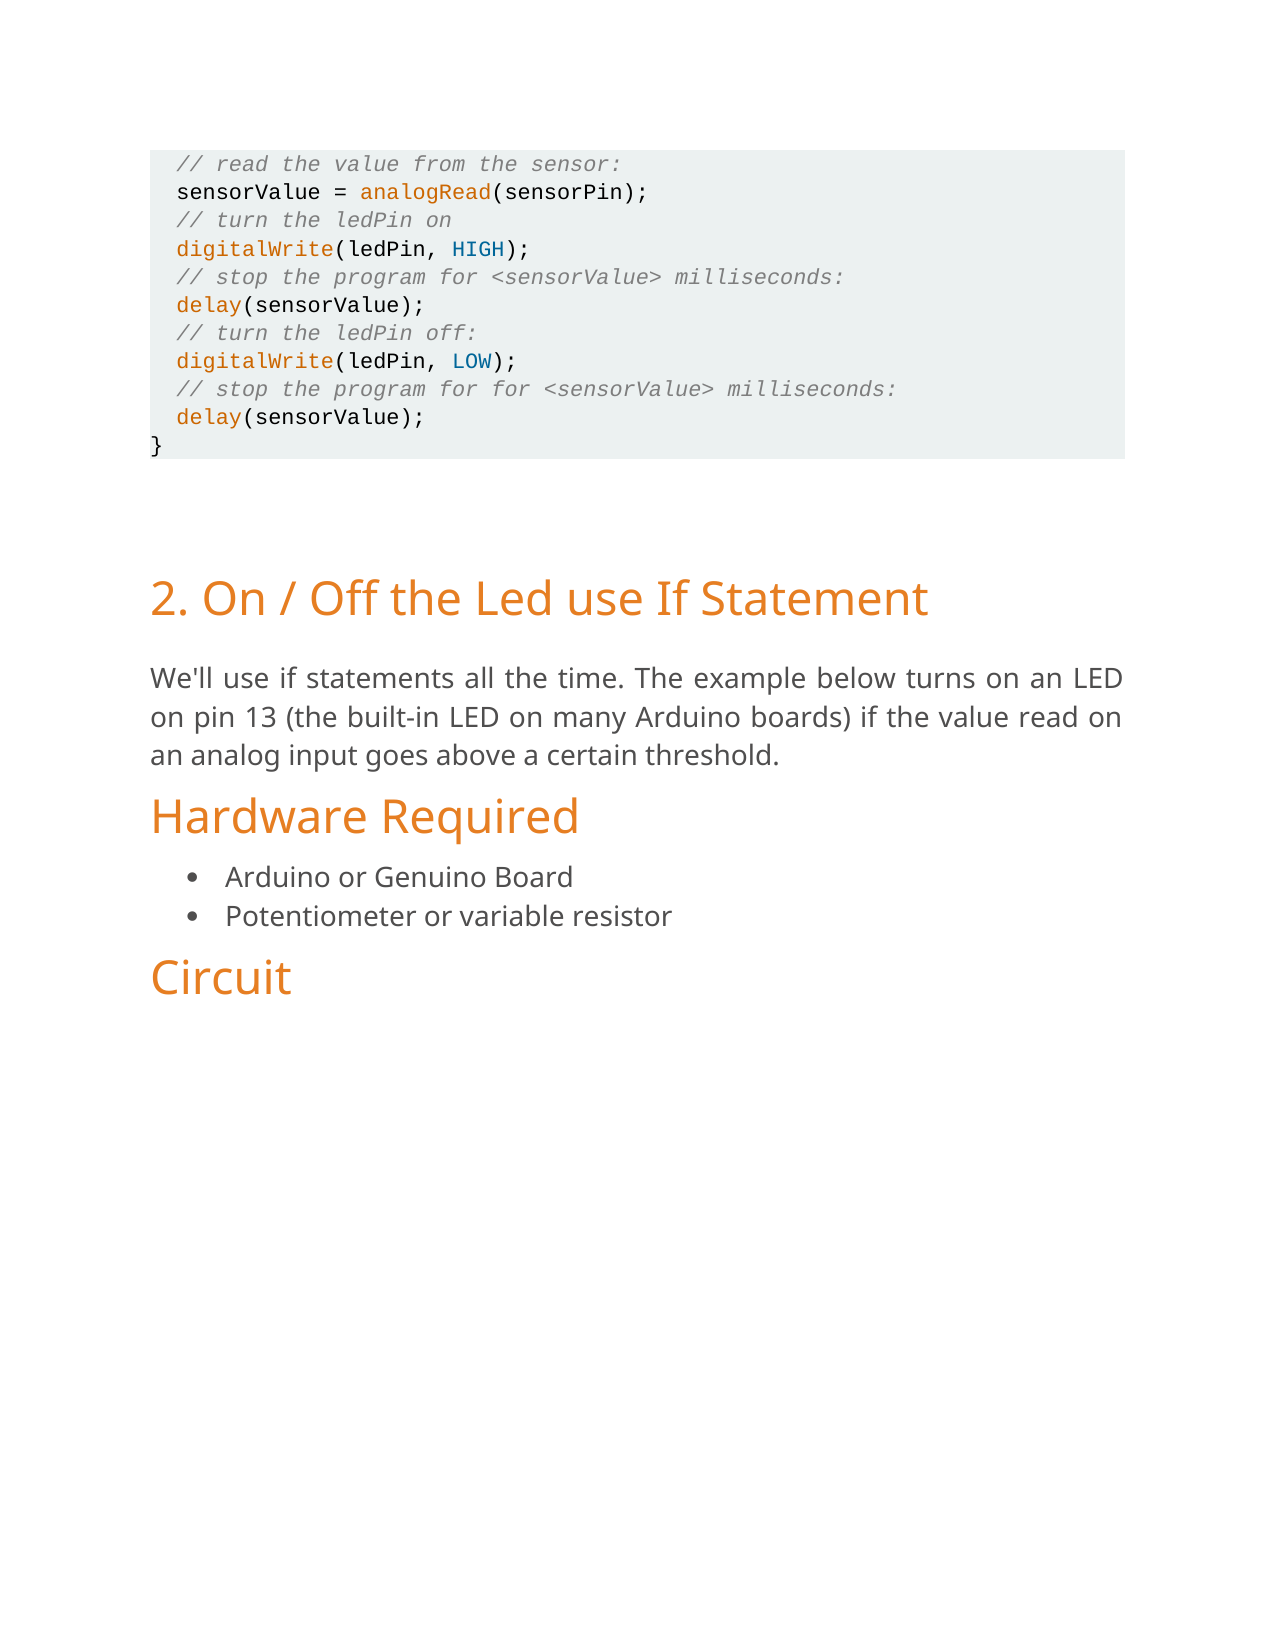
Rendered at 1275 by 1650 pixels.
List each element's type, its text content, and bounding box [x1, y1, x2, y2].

text 2. On / Off the Led use If Statement [150, 566, 1125, 629]
list Arduino or Genuino Board [187, 857, 1125, 896]
text Hardware Required [150, 784, 1125, 847]
text We'll use if statements all the time. The example below turns on an LED on pin 13 (the built-in LED on many Arduino boards) if the value read on an analog input goes above a certain threshold. [150, 659, 1125, 774]
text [150, 150, 1125, 459]
list Potentiometer or variable resistor [187, 896, 1125, 934]
text Circuit [150, 944, 1125, 1008]
